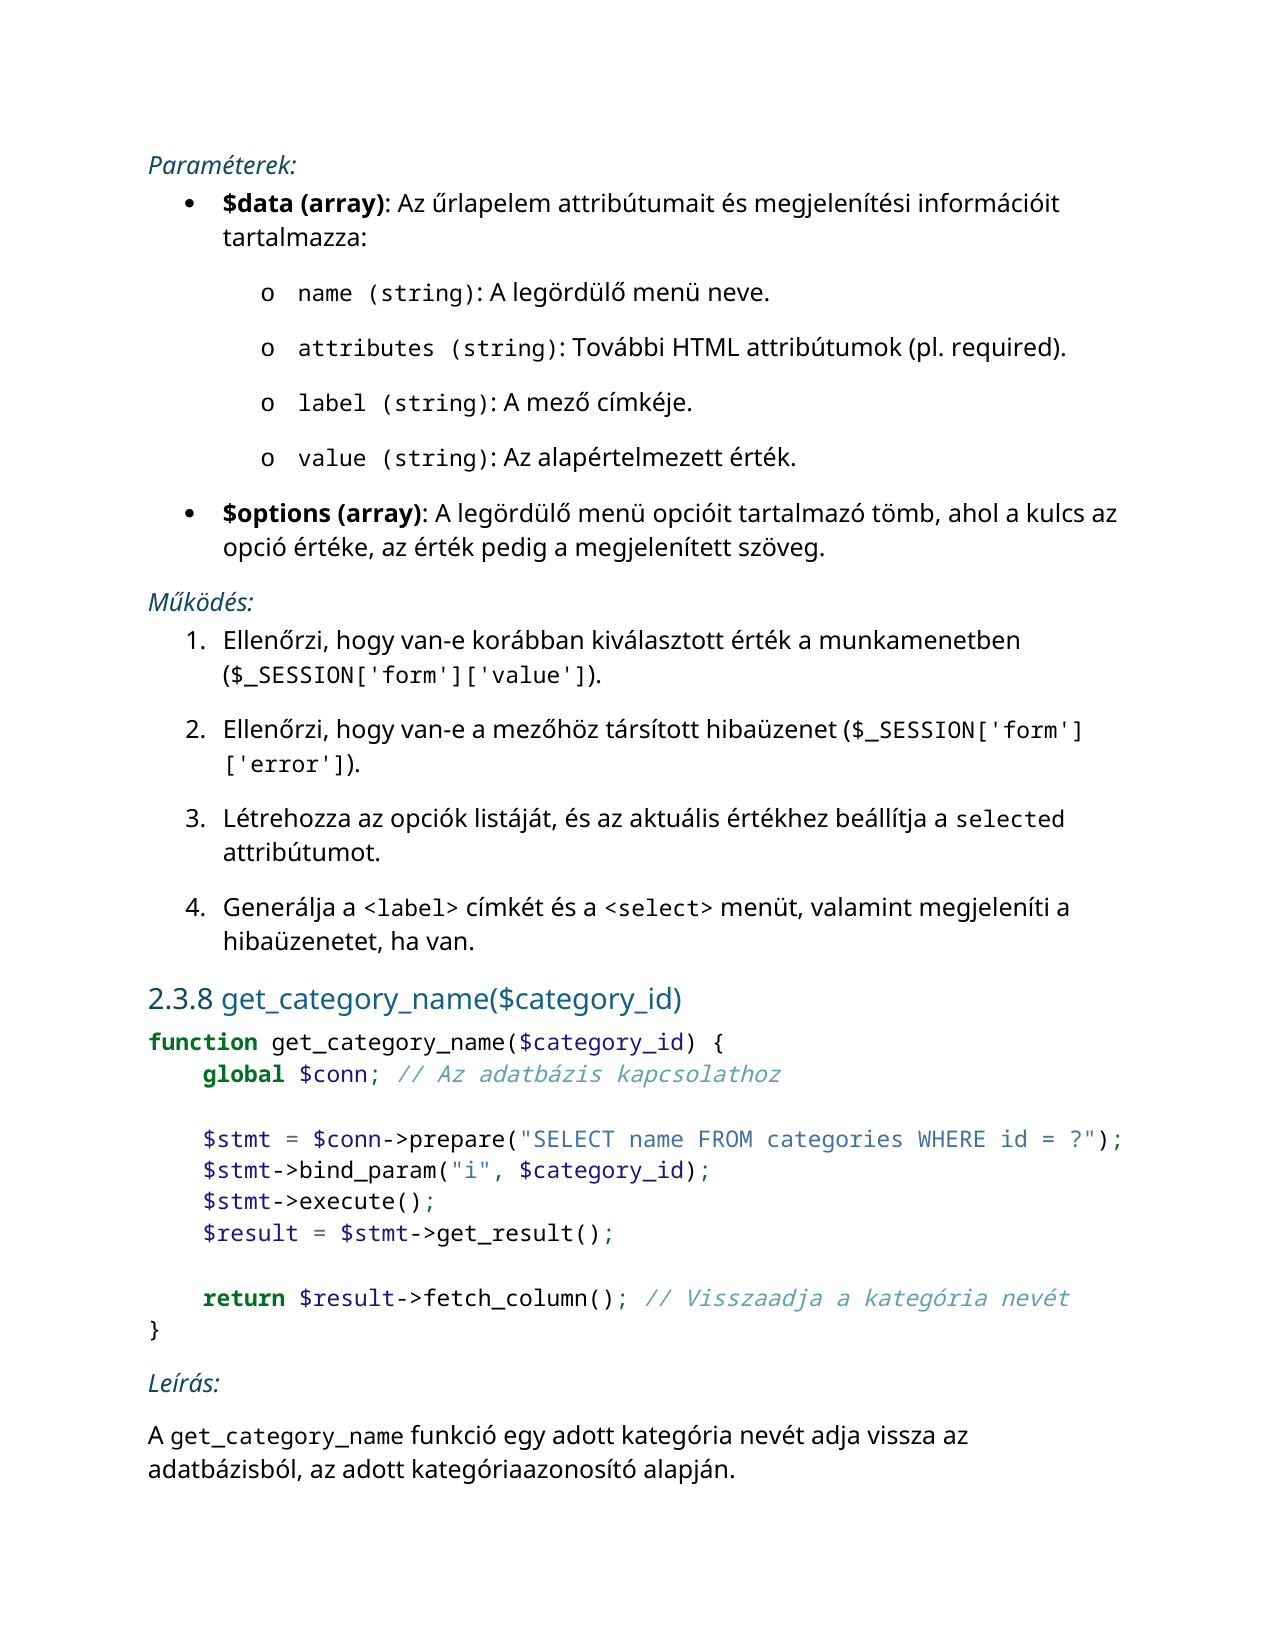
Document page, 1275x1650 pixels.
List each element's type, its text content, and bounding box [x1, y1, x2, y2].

list Generálja a <label> címkét és a <select> menüt, valamint megjeleníti a hibaüzenetet, ha van. [185, 889, 1127, 957]
list value (string): Az alapértelmezett érték. [260, 440, 1127, 474]
list name (string): A legördülő menü neve. [260, 275, 1127, 309]
list Ellenőrzi, hogy van-e korábban kiválasztott érték a munkamenetben ($_SESSION['form']['value']). [185, 622, 1127, 691]
list attributes (string): További HTML attribútumok (pl. required). [260, 330, 1127, 364]
subtitle Leírás: [148, 1365, 1127, 1399]
text A get_category_name funkció egy adott kategória nevét adja vissza az adatbázisból, az adott kategóriaazonosító alapján. [148, 1418, 1127, 1486]
list label (string): A mező címkéje. [260, 385, 1127, 419]
text function get_category_name($category_id) { global $conn; // Az adatbázis kapcsolathoz $stmt = $conn->prepare("SELECT name FROM categories WHERE id = ?"); $stmt->bind_param("i", $category_id); $stmt->execute(); $result = $stmt->get_result(); return $result->fetch_column(); // Visszaadja a kategória nevét } [148, 1026, 1127, 1344]
list Létrehozza az opciók listáját, és az aktuális értékhez beállítja a selected attribútumot. [185, 800, 1127, 868]
list $data (array): Az űrlapelem attribútumait és megjelenítési információit tartalmazza: [185, 186, 1127, 254]
list $options (array): A legördülő menü opcióit tartalmazó tömb, ahol a kulcs az opció értéke, az érték pedig a megjelenített szöveg. [185, 495, 1127, 563]
subtitle Paraméterek: [148, 148, 1127, 182]
subtitle Működés: [148, 584, 1127, 618]
list Ellenőrzi, hogy van-e a mezőhöz társított hibaüzenet ($_SESSION['form']['error']). [185, 711, 1127, 779]
subtitle 2.3.8 get_category_name($category_id) [148, 978, 1127, 1018]
